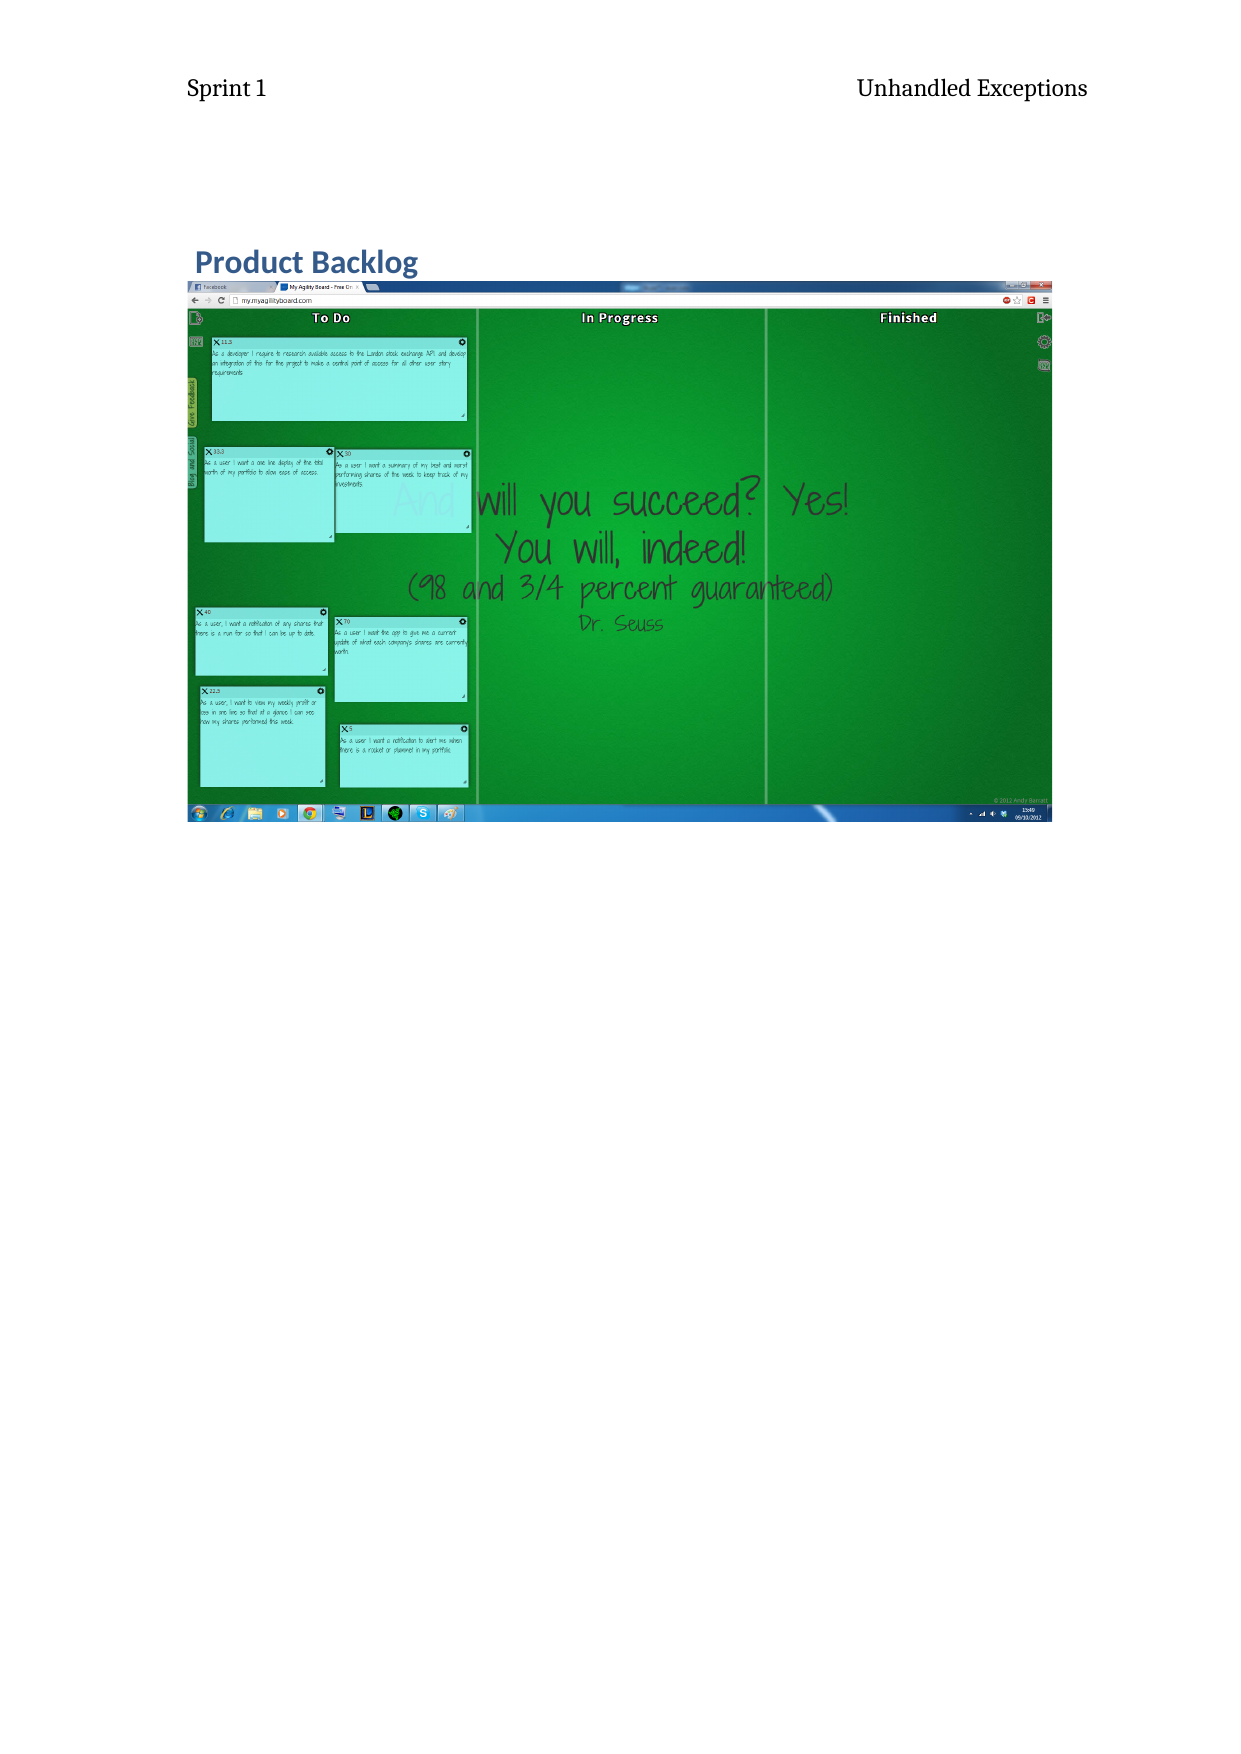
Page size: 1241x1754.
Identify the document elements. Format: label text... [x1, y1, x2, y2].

picture [187, 281, 1053, 822]
subtitle Product Backlog [187, 241, 1053, 281]
